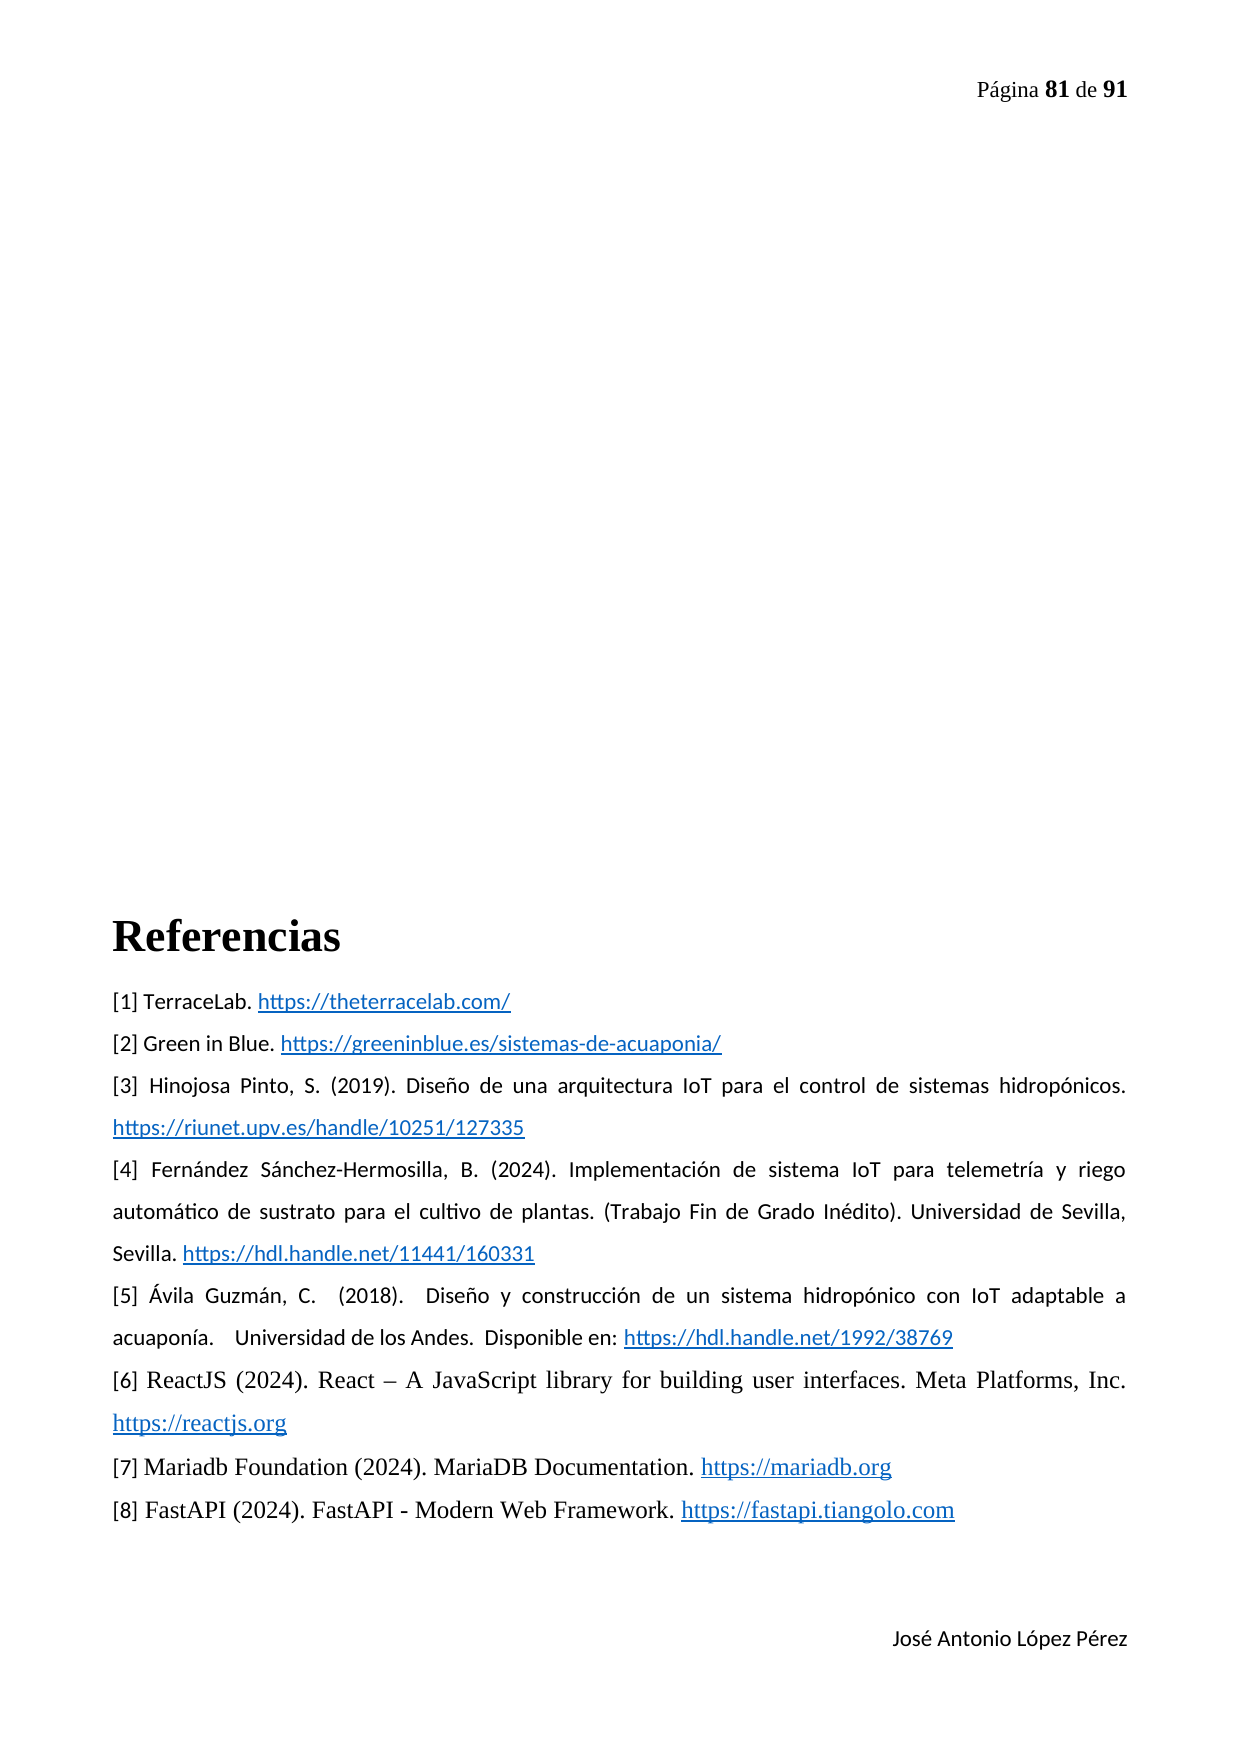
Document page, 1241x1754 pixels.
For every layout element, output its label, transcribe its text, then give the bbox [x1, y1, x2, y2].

subtitle Referencias [112, 908, 1128, 961]
text [4] Fernández Sánchez-Hermosilla, B. (2024). Implementación de sistema IoT para telemetría y riego automático de sustrato para el cultivo de plantas. (Trabajo Fin de Grado Inédito). Universidad de Sevilla, Sevilla. https://hdl.handle.net/11441/160331 [112, 1155, 1128, 1267]
text [6] ReactJS (2024). React – A JavaScript library for building user interfaces. Meta Platforms, Inc. https://reactjs.org [112, 1365, 1128, 1437]
text [8] FastAPI (2024). FastAPI - Modern Web Framework. https://fastapi.tiangolo.com [112, 1495, 1128, 1524]
text [5] Ávila Guzmán, C. (2018). Diseño y construcción de un sistema hidropónico con IoT adaptable a acuaponía. Universidad de los Andes. Disponible en: https://hdl.handle.net/1992/38769 [112, 1281, 1128, 1351]
text [7] Mariadb Foundation (2024). MariaDB Documentation. https://mariadb.org [112, 1452, 1128, 1481]
text [3] Hinojosa Pinto, S. (2019). Diseño de una arquitectura IoT para el control de sistemas hidropónicos. https://riunet.upv.es/handle/10251/127335 [112, 1071, 1128, 1141]
text [1] TerraceLab. https://theterracelab.com/ [112, 987, 1128, 1015]
text [2] Green in Blue. https://greeninblue.es/sistemas-de-acuaponia/ [112, 1029, 1128, 1057]
